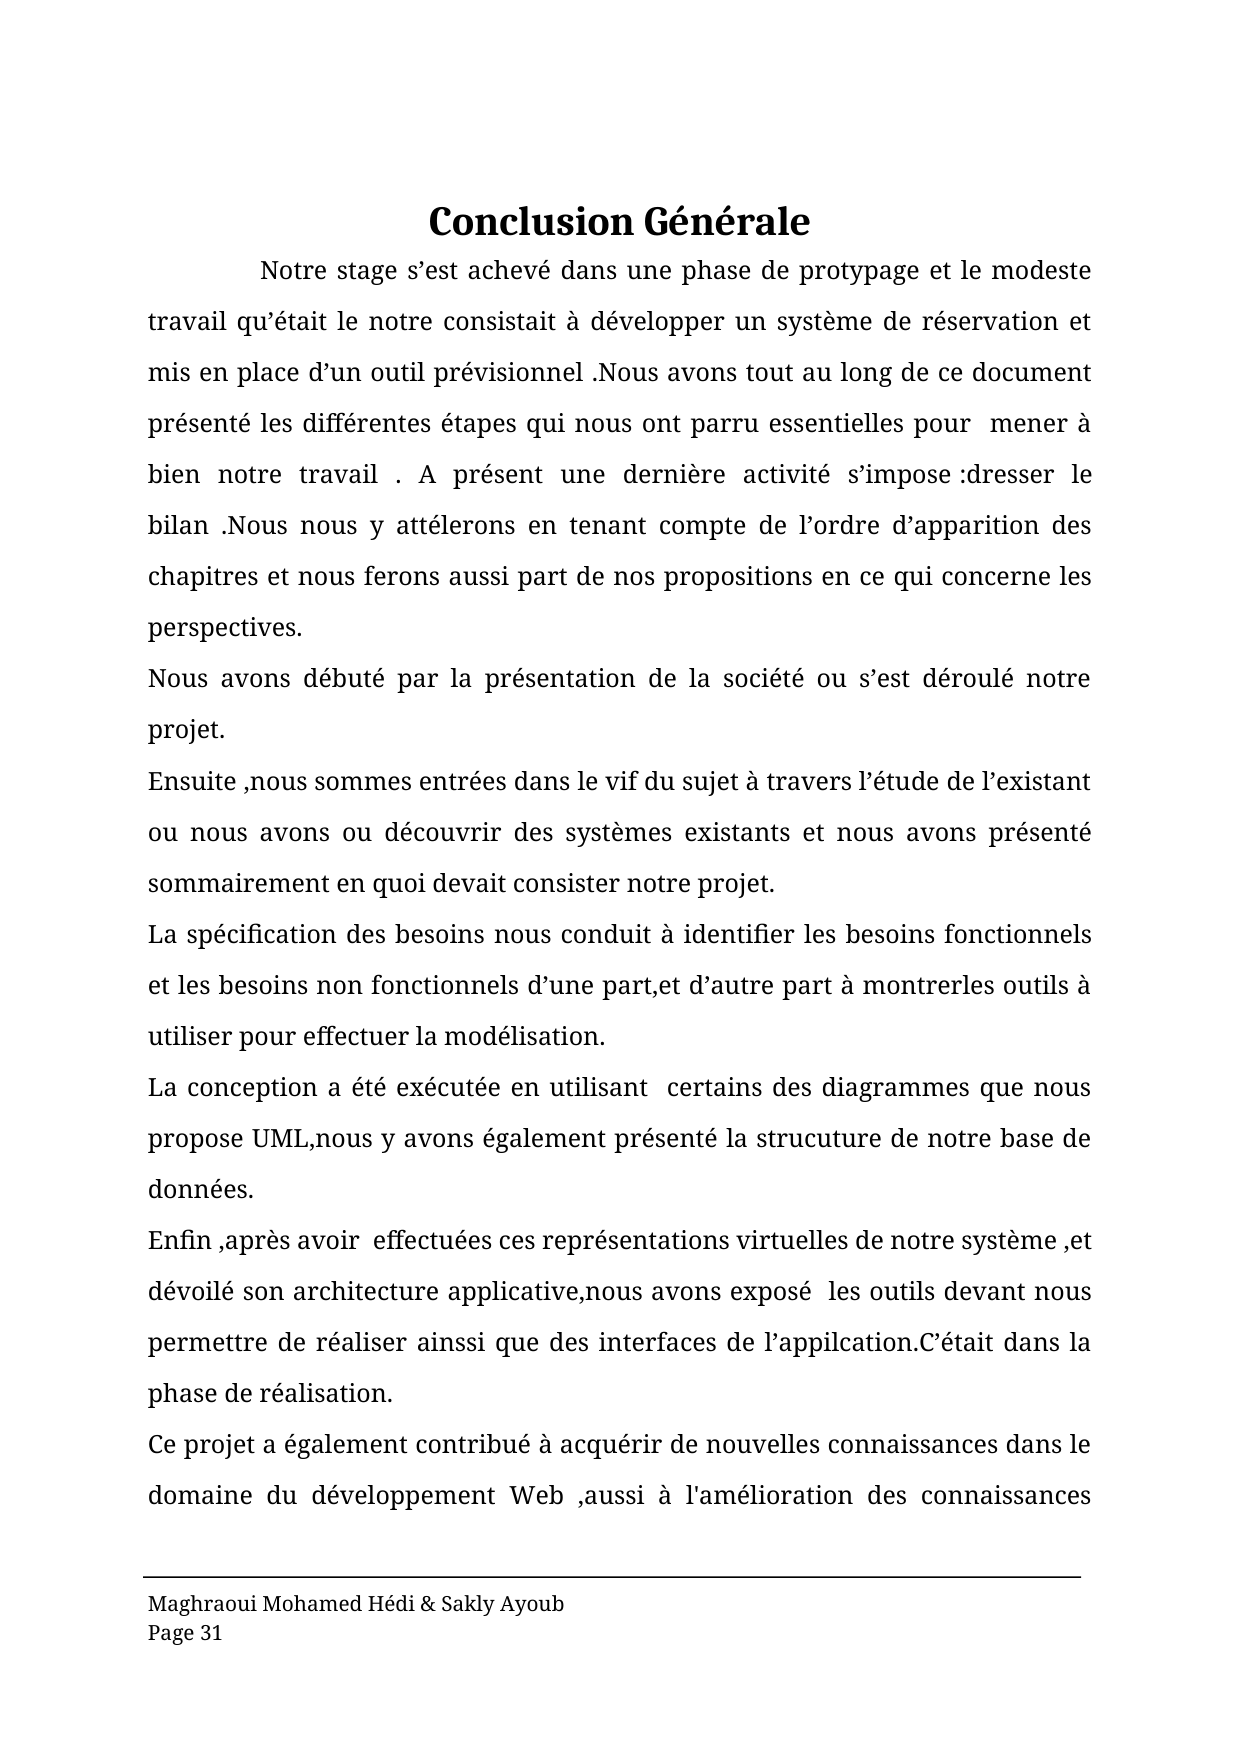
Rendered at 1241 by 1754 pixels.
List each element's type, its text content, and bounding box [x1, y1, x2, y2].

text La spécification des besoins nous conduit à identifier les besoins fonctionnels et les besoins non fonctionnels d’une part,et d’autre part à montrerles outils à utiliser pour effectuer la modélisation. [148, 916, 1093, 1052]
subtitle Conclusion Générale [148, 198, 1093, 246]
text Notre stage s’est achevé dans une phase de protypage et le modeste travail qu’était le notre consistait à développer un système de réservation et mis en place d’un outil prévisionnel .Nous avons tout au long de ce document présenté les différentes étapes qui nous ont parru essentielles pour mener à bien notre travail . A présent une dernière activité s’impose :dresser le bilan .Nous nous y attélerons en tenant compte de l’ordre d’apparition des chapitres et nous ferons aussi part de nos propositions en ce qui concerne les perspectives. [148, 253, 1093, 644]
text La conception a été exécutée en utilisant certains des diagrammes que nous propose UML,nous y avons également présenté la strucuture de notre base de données. [148, 1069, 1093, 1206]
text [148, 1427, 1093, 1512]
text Nous avons débuté par la présentation de la société ou s’est déroulé notre projet. [148, 661, 1093, 746]
text Ensuite ,nous sommes entrées dans le vif du sujet à travers l’étude de l’existant ou nous avons ou découvrir des systèmes existants et nous avons présenté sommairement en quoi devait consister notre projet. [148, 763, 1093, 899]
text Enfin ,après avoir effectuées ces représentations virtuelles de notre système ,et dévoilé son architecture applicative,nous avons exposé les outils devant nous permettre de réaliser ainssi que des interfaces de l’appilcation.C’était dans la phase de réalisation. [148, 1222, 1093, 1410]
